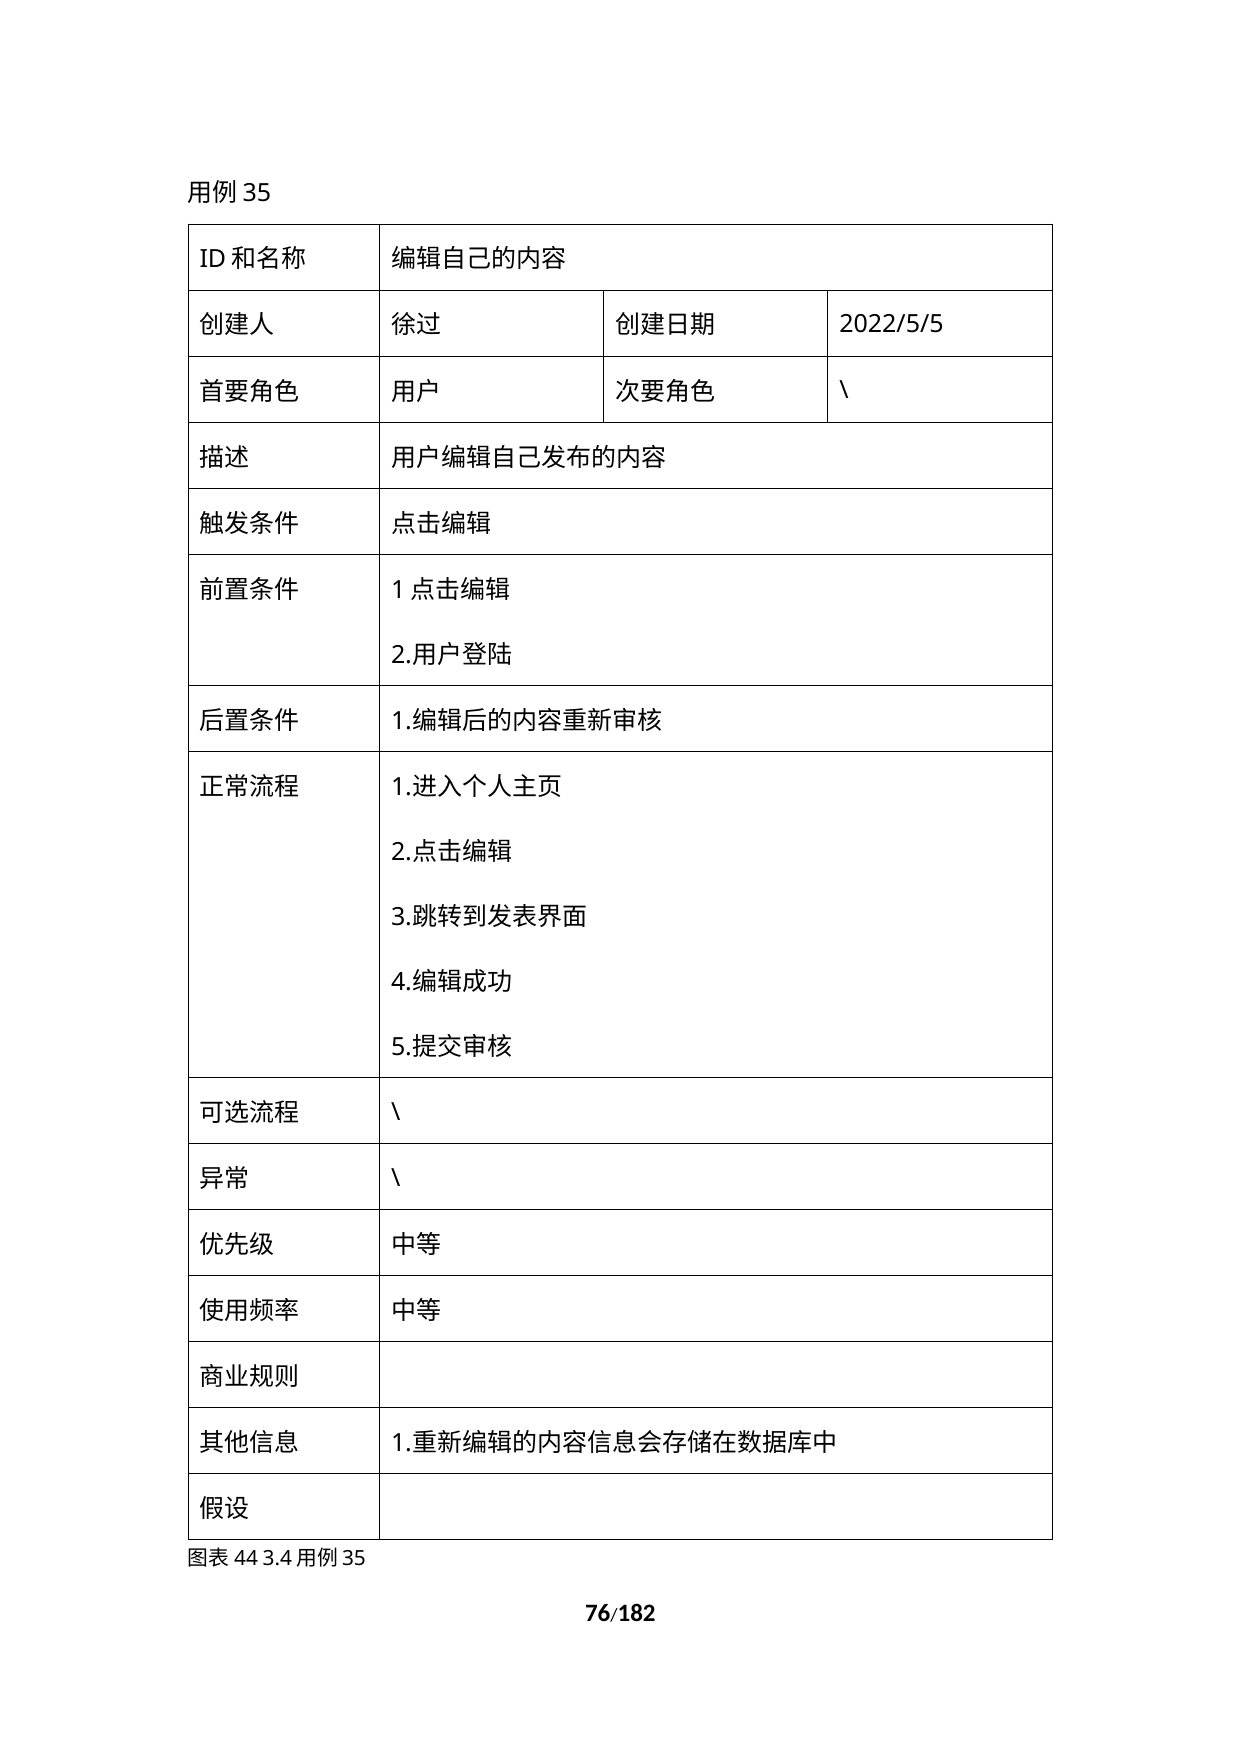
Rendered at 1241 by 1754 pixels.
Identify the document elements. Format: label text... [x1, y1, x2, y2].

table_header 编辑自己的内容 [380, 225, 1052, 289]
table_cell 创建日期 [604, 291, 827, 356]
table_cell [380, 1342, 1052, 1407]
table_cell 其他信息 [189, 1408, 379, 1473]
table_header ID和名称 [189, 225, 379, 289]
table_cell 可选流程 [189, 1078, 379, 1143]
table_cell 假设 [189, 1474, 379, 1539]
table_cell 徐过 [380, 291, 603, 356]
table_cell 前置条件 [189, 555, 379, 685]
table_cell 正常流程 [189, 752, 379, 1077]
table_cell 1点击编辑 2.用户登陆 [380, 555, 1052, 685]
table_cell [380, 1474, 1052, 1539]
table_cell 次要角色 [604, 357, 827, 422]
table_cell 后置条件 [189, 686, 379, 751]
table_cell 用户 [380, 357, 603, 422]
table_cell 优先级 [189, 1210, 379, 1275]
text 用例35 [187, 158, 1053, 223]
table_cell 触发条件 [189, 489, 379, 554]
table_cell 用户编辑自己发布的内容 [380, 423, 1052, 488]
text 图表 44 3.4用例35 [187, 1540, 1053, 1573]
table_cell 首要角色 [189, 357, 379, 422]
table_cell 2022/5/5 [828, 291, 1052, 356]
table_cell 1.编辑后的内容重新审核 [380, 686, 1052, 751]
table_cell 描述 [189, 423, 379, 488]
table_cell 1.进入个人主页 2.点击编辑 3.跳转到发表界面 4.编辑成功 5.提交审核 [380, 752, 1052, 1077]
table_cell 使用频率 [189, 1276, 379, 1341]
table_cell 1.重新编辑的内容信息会存储在数据库中 [380, 1408, 1052, 1473]
table_cell 异常 [189, 1144, 379, 1209]
table_cell 中等 [380, 1210, 1052, 1275]
table_cell 点击编辑 [380, 489, 1052, 554]
table_cell 商业规则 [189, 1342, 379, 1407]
table_cell \ [380, 1078, 1052, 1143]
table_cell 中等 [380, 1276, 1052, 1341]
table_cell 创建人 [189, 291, 379, 356]
table_cell \ [828, 357, 1052, 422]
table_cell \ [380, 1144, 1052, 1209]
